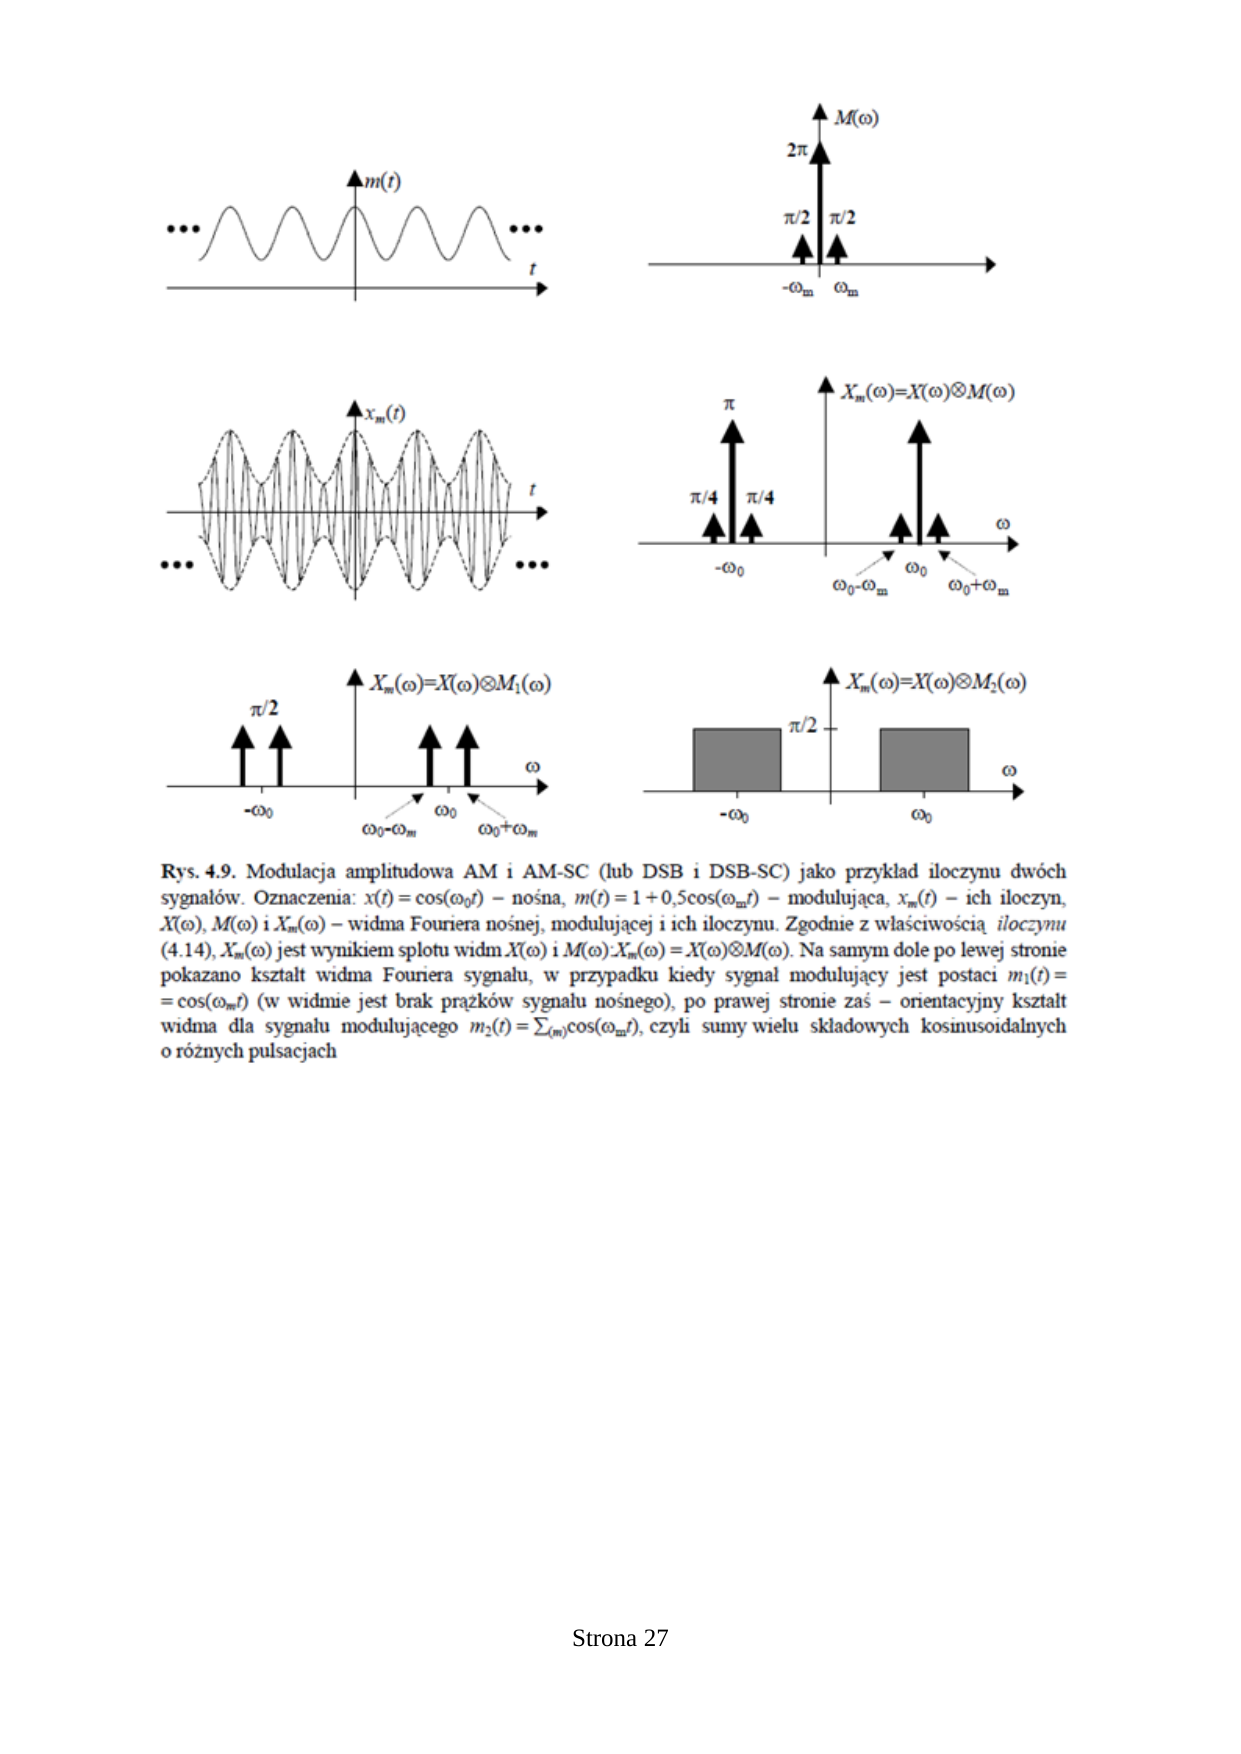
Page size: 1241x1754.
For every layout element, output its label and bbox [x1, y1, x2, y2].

picture [144, 75, 1096, 1077]
